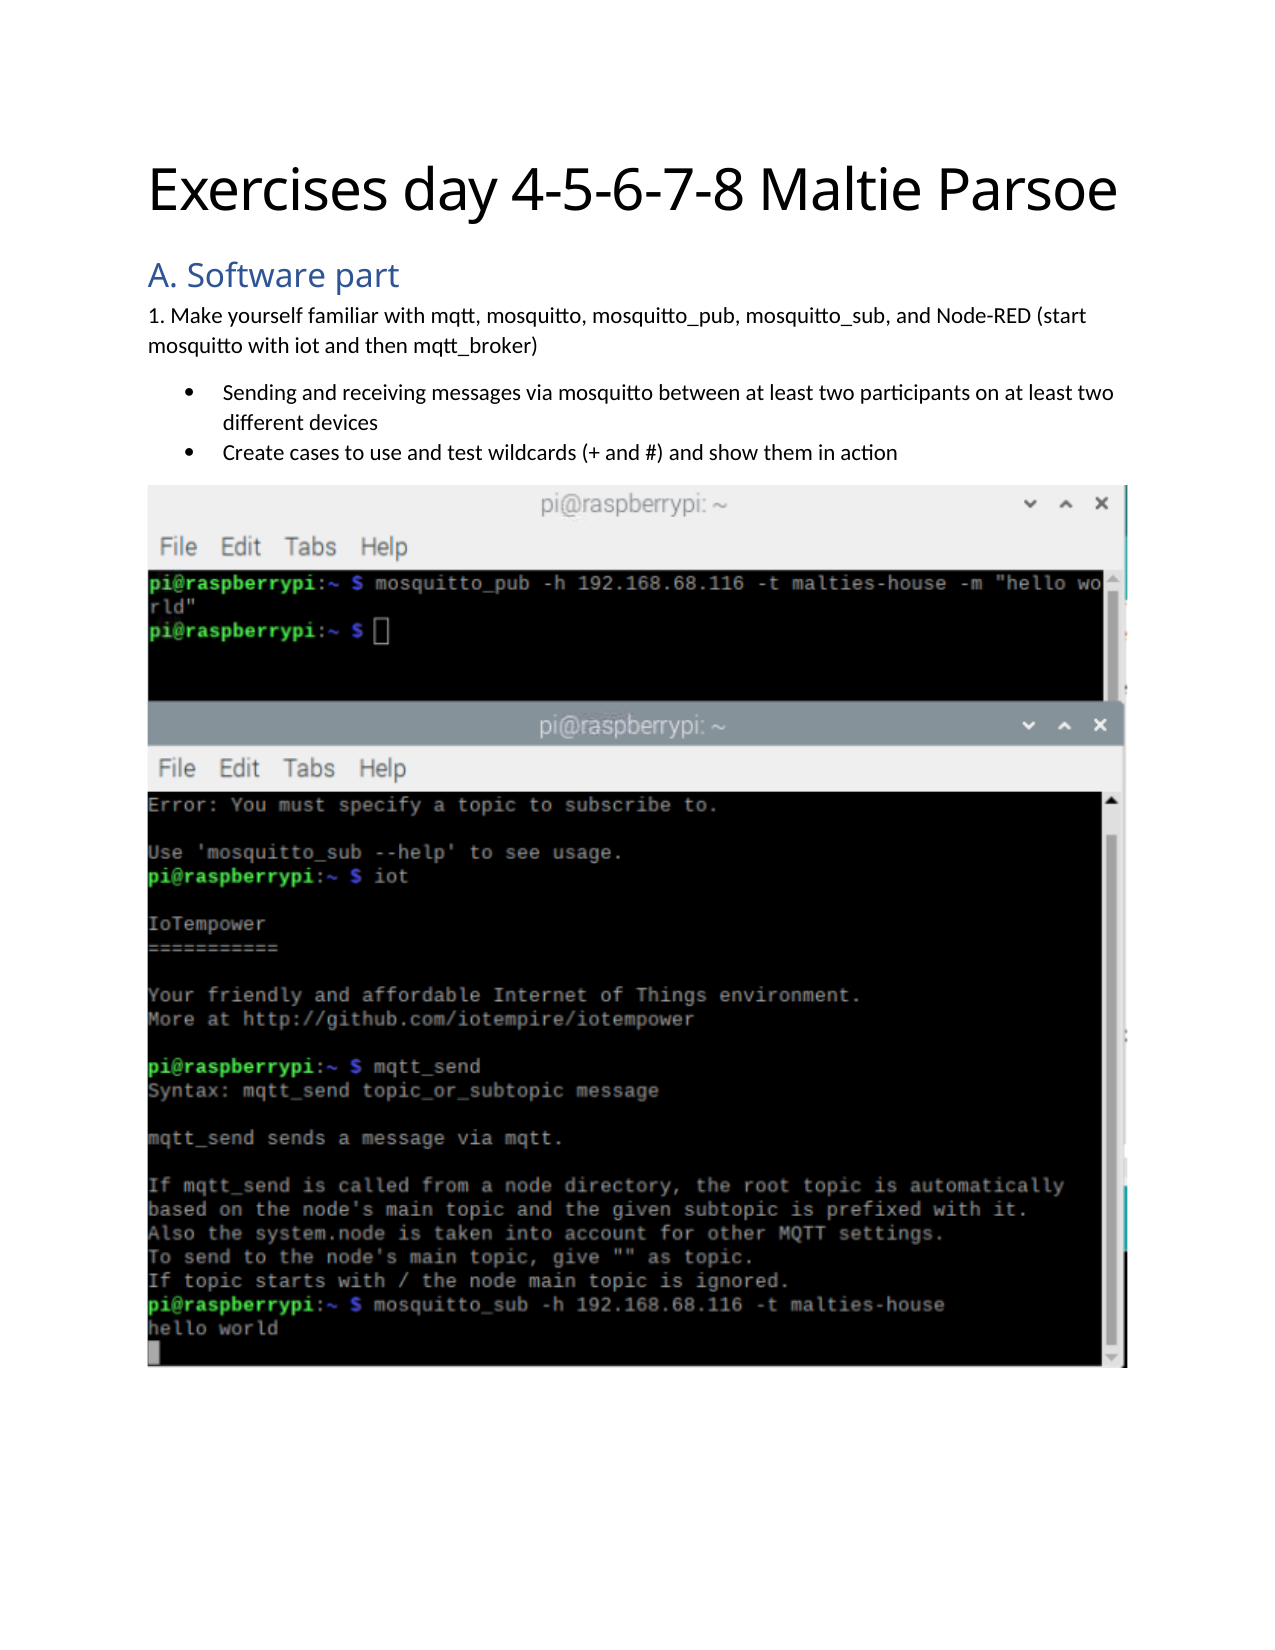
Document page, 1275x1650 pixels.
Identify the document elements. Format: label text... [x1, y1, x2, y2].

list Create cases to use and test wildcards (+ and #) and show them in action [185, 438, 1127, 467]
text 1. Make yourself familiar with mqtt, mosquitto, mosquitto_pub, mosquitto_sub, and Node-RED (start mosquitto with iot and then mqtt_broker) [148, 301, 1127, 359]
title Exercises day 4-5-6-7-8 Maltie Parsoe [148, 148, 1127, 227]
list Sending and receiving messages via mosquitto between at least two participants on at least two different devices [185, 378, 1127, 436]
subtitle A. Software part [148, 252, 1127, 297]
picture [147, 485, 1128, 1368]
